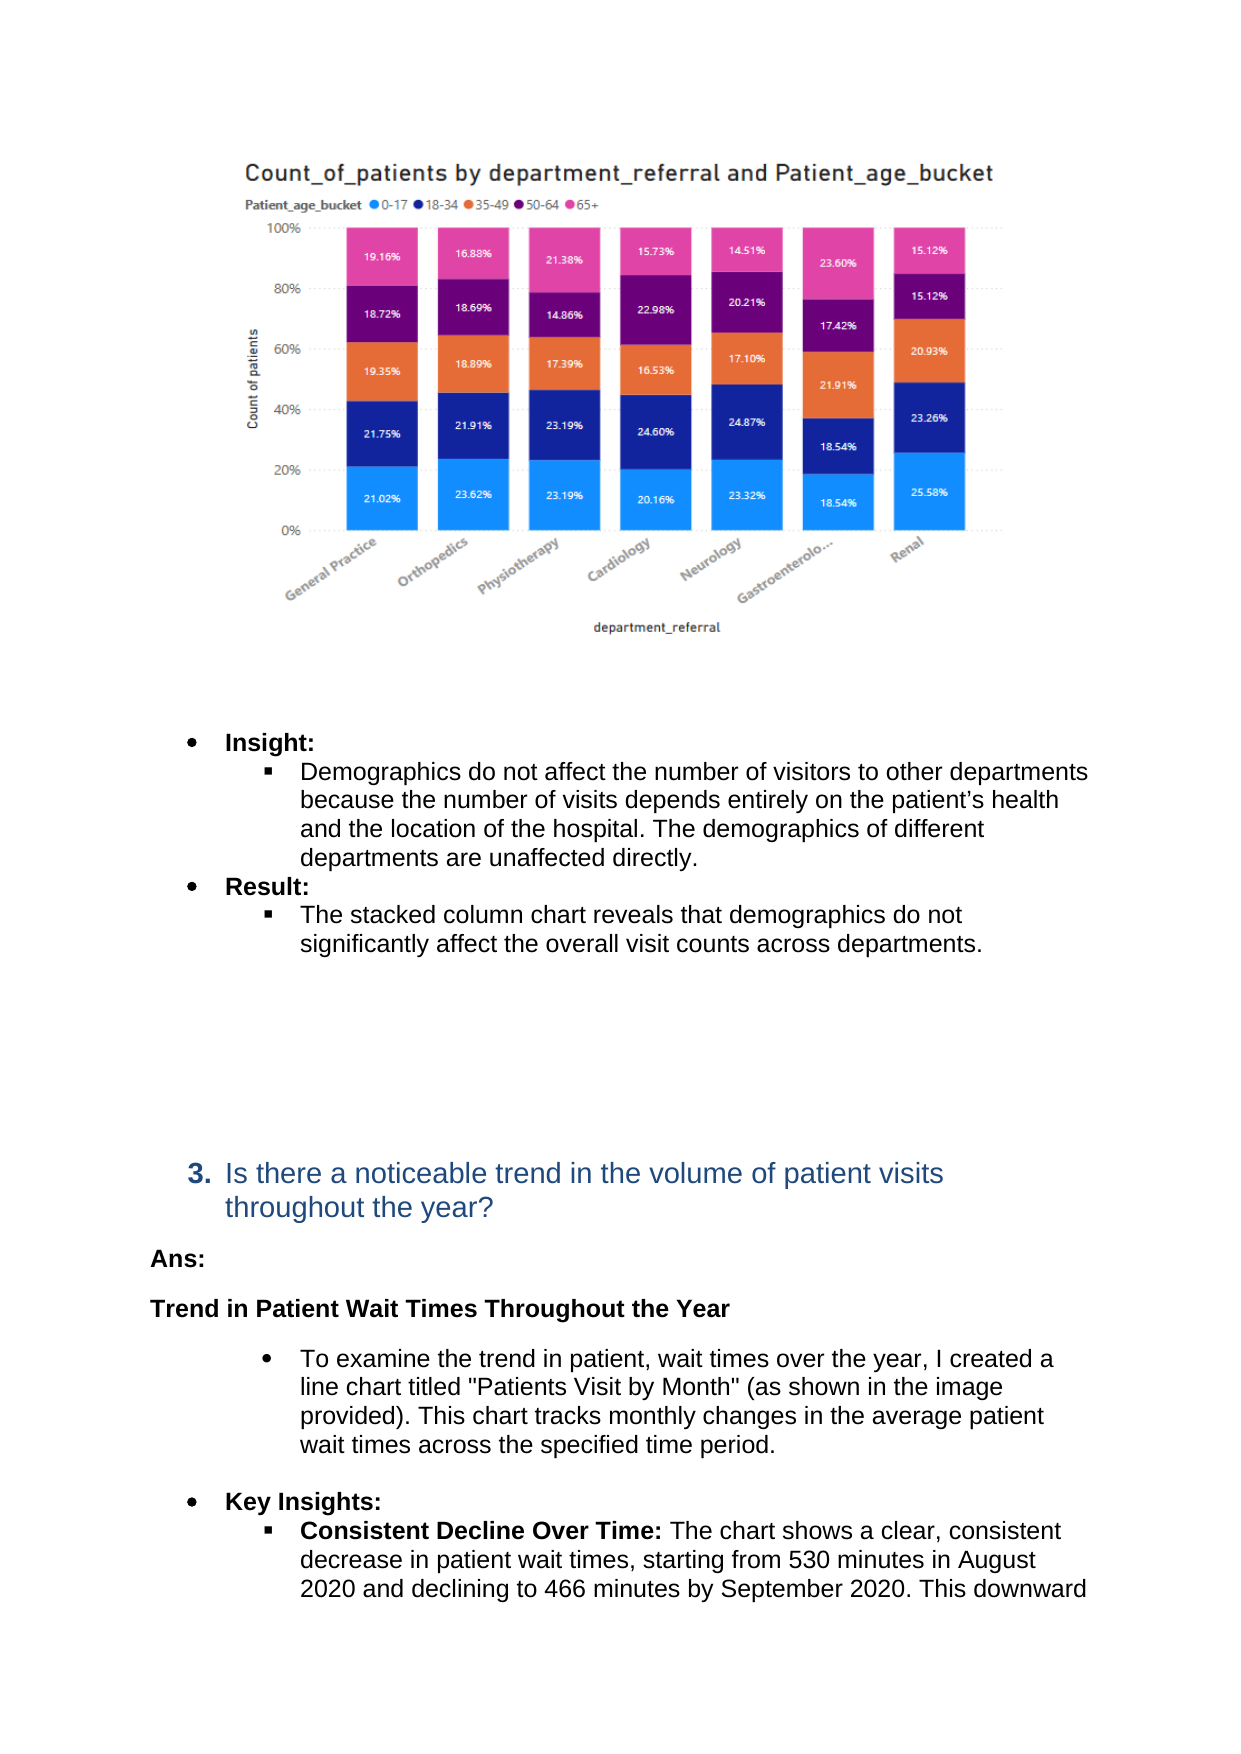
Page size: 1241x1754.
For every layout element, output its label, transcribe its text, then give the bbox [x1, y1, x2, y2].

list To examine the trend in patient, wait times over the year, I created a line chart titled "Patients Visit by Month" (as shown in the image provided). This chart tracks monthly changes in the average patient wait times across the specified time period. [262, 1343, 1090, 1459]
list Result: [187, 872, 1090, 901]
text Trend in Patient Wait Times Throughout the Year [150, 1294, 1090, 1323]
picture [225, 150, 1035, 653]
list The stacked column chart reveals that demographics do not significantly affect the overall visit counts across departments. [262, 901, 1090, 958]
list Demographics do not affect the number of visitors to other departments because the number of visits depends entirely on the patient’s health and the location of the hospital. The demographics of different departments are unaffected directly. [262, 757, 1090, 872]
list Is there a noticeable trend in the volume of patient visits throughout the year? [187, 1156, 1090, 1223]
list Insight: [187, 728, 1090, 757]
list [262, 1516, 1090, 1603]
list Key Insights: [187, 1487, 1090, 1516]
text Ans: [150, 1244, 1090, 1273]
